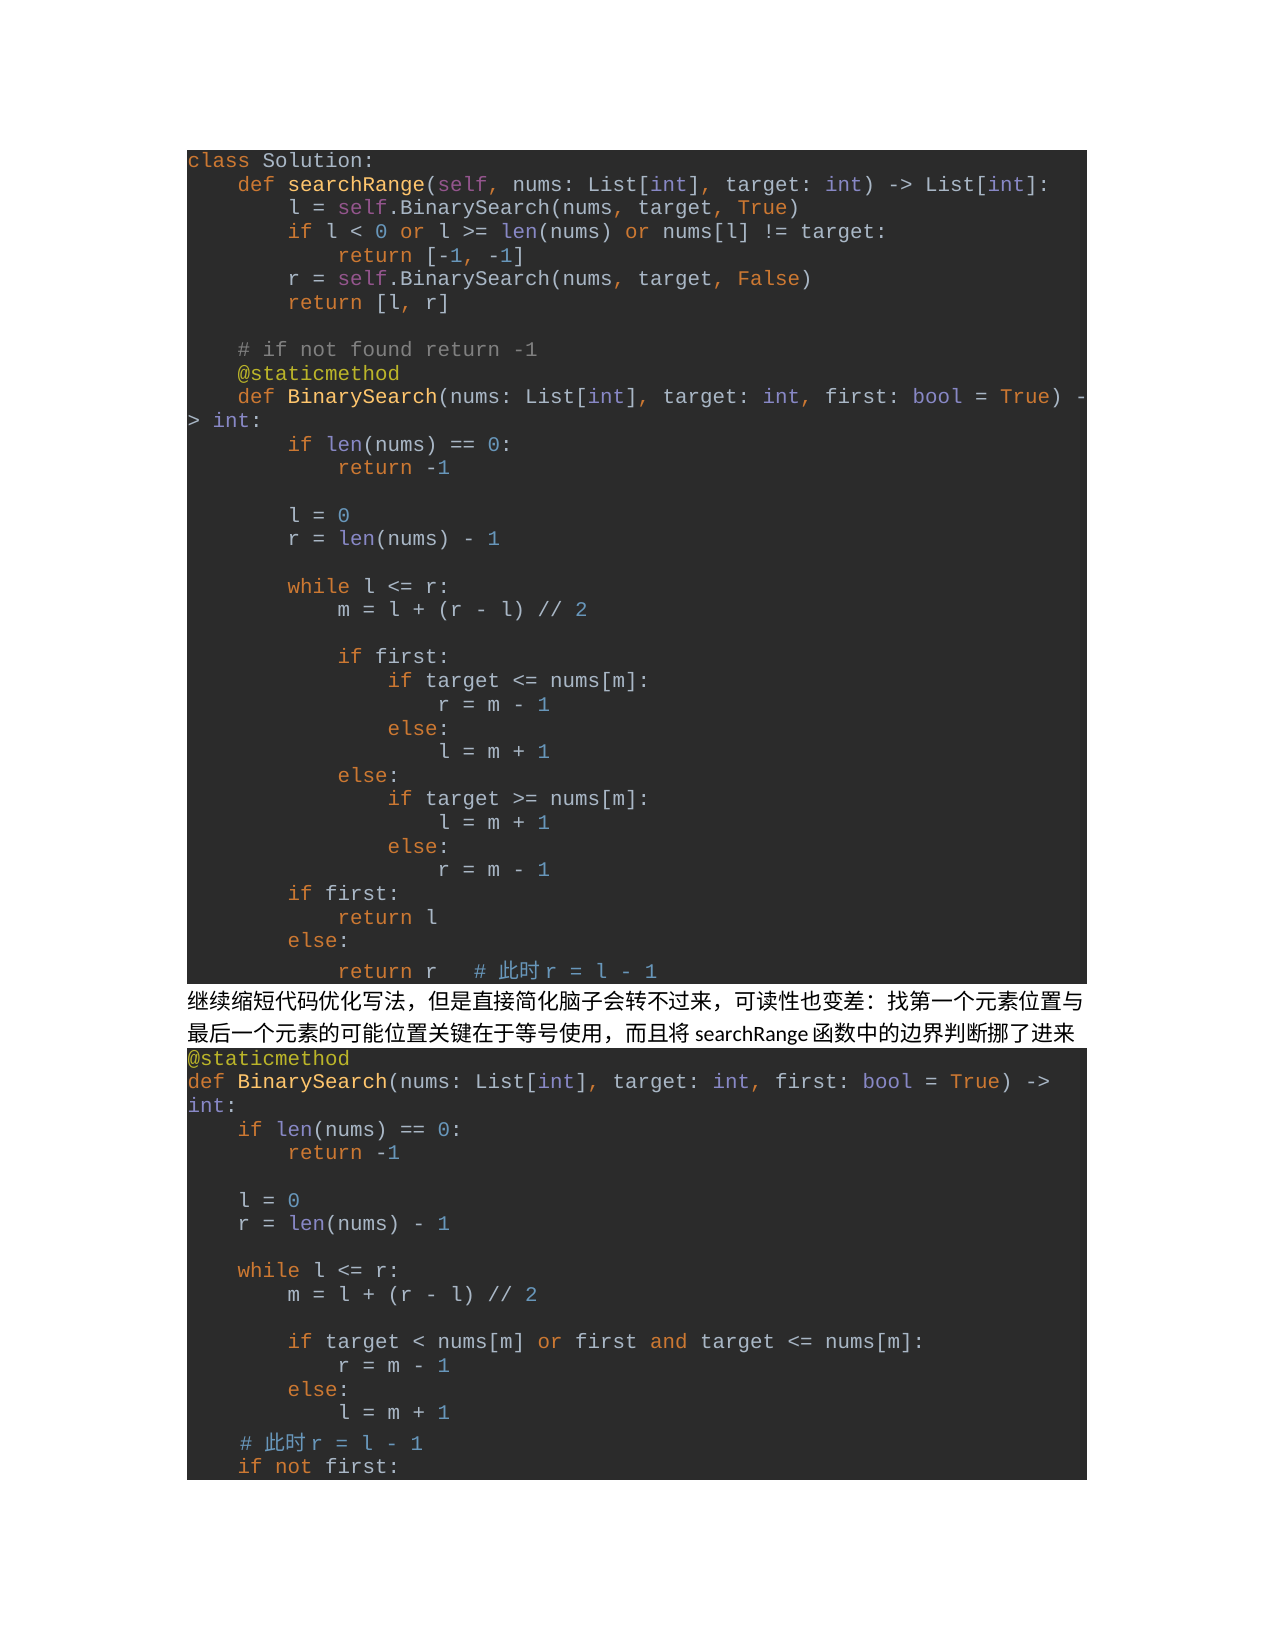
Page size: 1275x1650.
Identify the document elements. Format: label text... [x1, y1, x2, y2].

text class Solution: def searchRange(self, nums: List[int], target: int) -> List[int]: l = self.BinarySearch(nums, target, True) if l < 0 or l >= len(nums) or nums[l] != target: return [-1, -1] r = self.BinarySearch(nums, target, False) return [l, r] # if not found return -1 @staticmethod def BinarySearch(nums: List[int], target: int, first: bool = True) -> int: if len(nums) == 0: return -1 l = 0 r = len(nums) - 1 while l <= r: m = l + (r - l) // 2 if first: if target <= nums[m]: r = m - 1 else: l = m + 1 else: if target >= nums[m]: l = m + 1 else: r = m - 1 if first: return l else: return r # 此时r = l - 1 [187, 150, 1087, 984]
text 继续缩短代码优化写法，但是直接简化脑子会转不过来，可读性也变差：找第一个元素位置与最后一个元素的可能位置关键在于等号使用，而且将searchRange函数中的边界判断挪了进来 [187, 984, 1087, 1048]
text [187, 1426, 1087, 1480]
text @staticmethod def BinarySearch(nums: List[int], target: int, first: bool = True) -> int: if len(nums) == 0: return -1 l = 0 r = len(nums) - 1 while l <= r: m = l + (r - l) // 2 if target < nums[m] or first and target <= nums[m]: r = m - 1 else: l = m + 1 [187, 1048, 1087, 1426]
